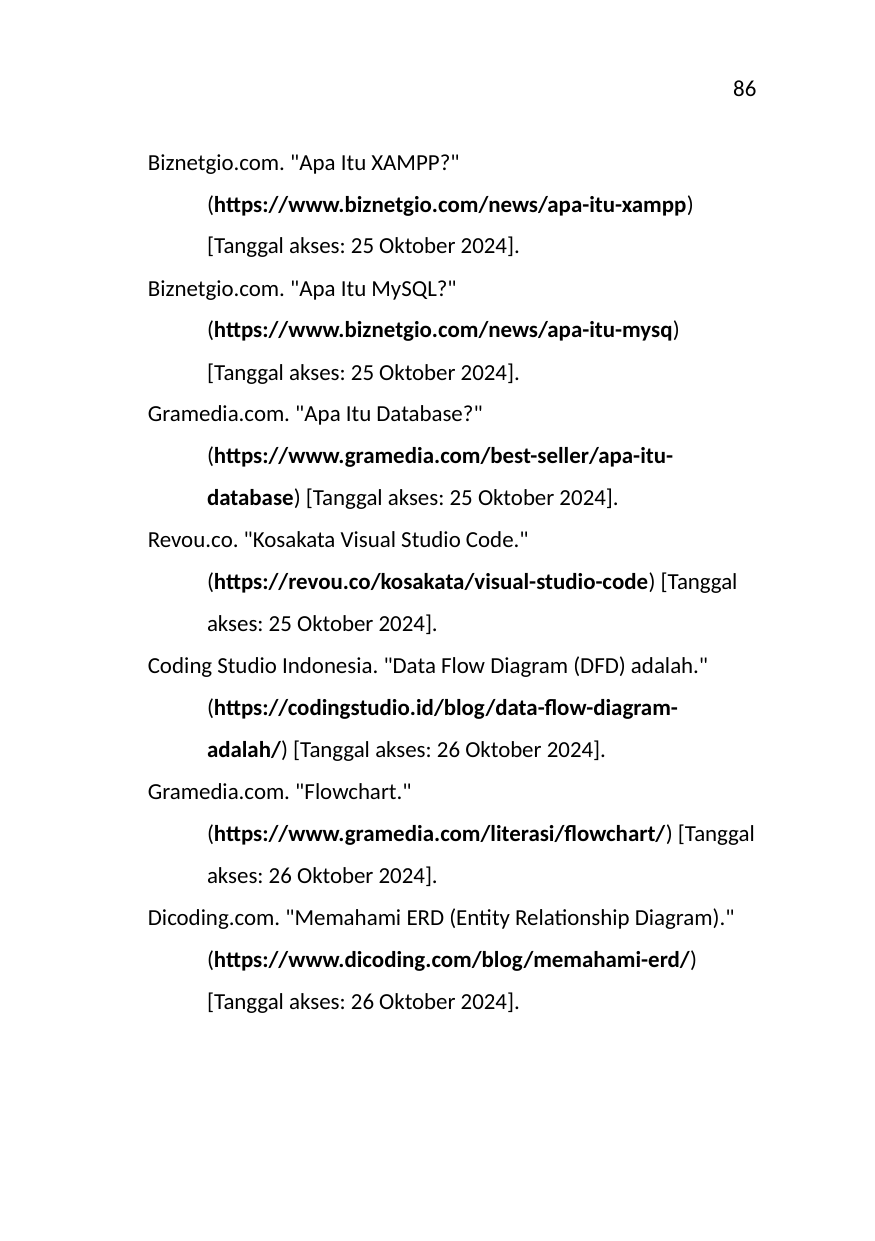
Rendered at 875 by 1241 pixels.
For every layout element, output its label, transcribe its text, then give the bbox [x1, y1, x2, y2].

text Biznetgio.com. "Apa Itu MySQL?" (https://www.biznetgio.com/news/apa-itu-mysq) [Tanggal akses: 25 Oktober 2024]. [148, 274, 756, 386]
text Biznetgio.com. "Apa Itu XAMPP?" (https://www.biznetgio.com/news/apa-itu-xampp) [Tanggal akses: 25 Oktober 2024]. [148, 148, 756, 260]
text Gramedia.com. "Flowchart." (https://www.gramedia.com/literasi/flowchart/) [Tanggal akses: 26 Oktober 2024]. [148, 777, 756, 889]
text Revou.co. "Kosakata Visual Studio Code." (https://revou.co/kosakata/visual-studio-code) [Tanggal akses: 25 Oktober 2024]. [148, 526, 756, 637]
text Coding Studio Indonesia. "Data Flow Diagram (DFD) adalah." (https://codingstudio.id/blog/data-flow-diagram-adalah/) [Tanggal akses: 26 Oktober 2024]. [148, 651, 756, 763]
text Gramedia.com. "Apa Itu Database?" (https://www.gramedia.com/best-seller/apa-itu-database) [Tanggal akses: 25 Oktober 2024]. [148, 399, 756, 512]
text Dicoding.com. "Memahami ERD (Entity Relationship Diagram)." (https://www.dicoding.com/blog/memahami-erd/) [Tanggal akses: 26 Oktober 2024]. [148, 903, 756, 1015]
